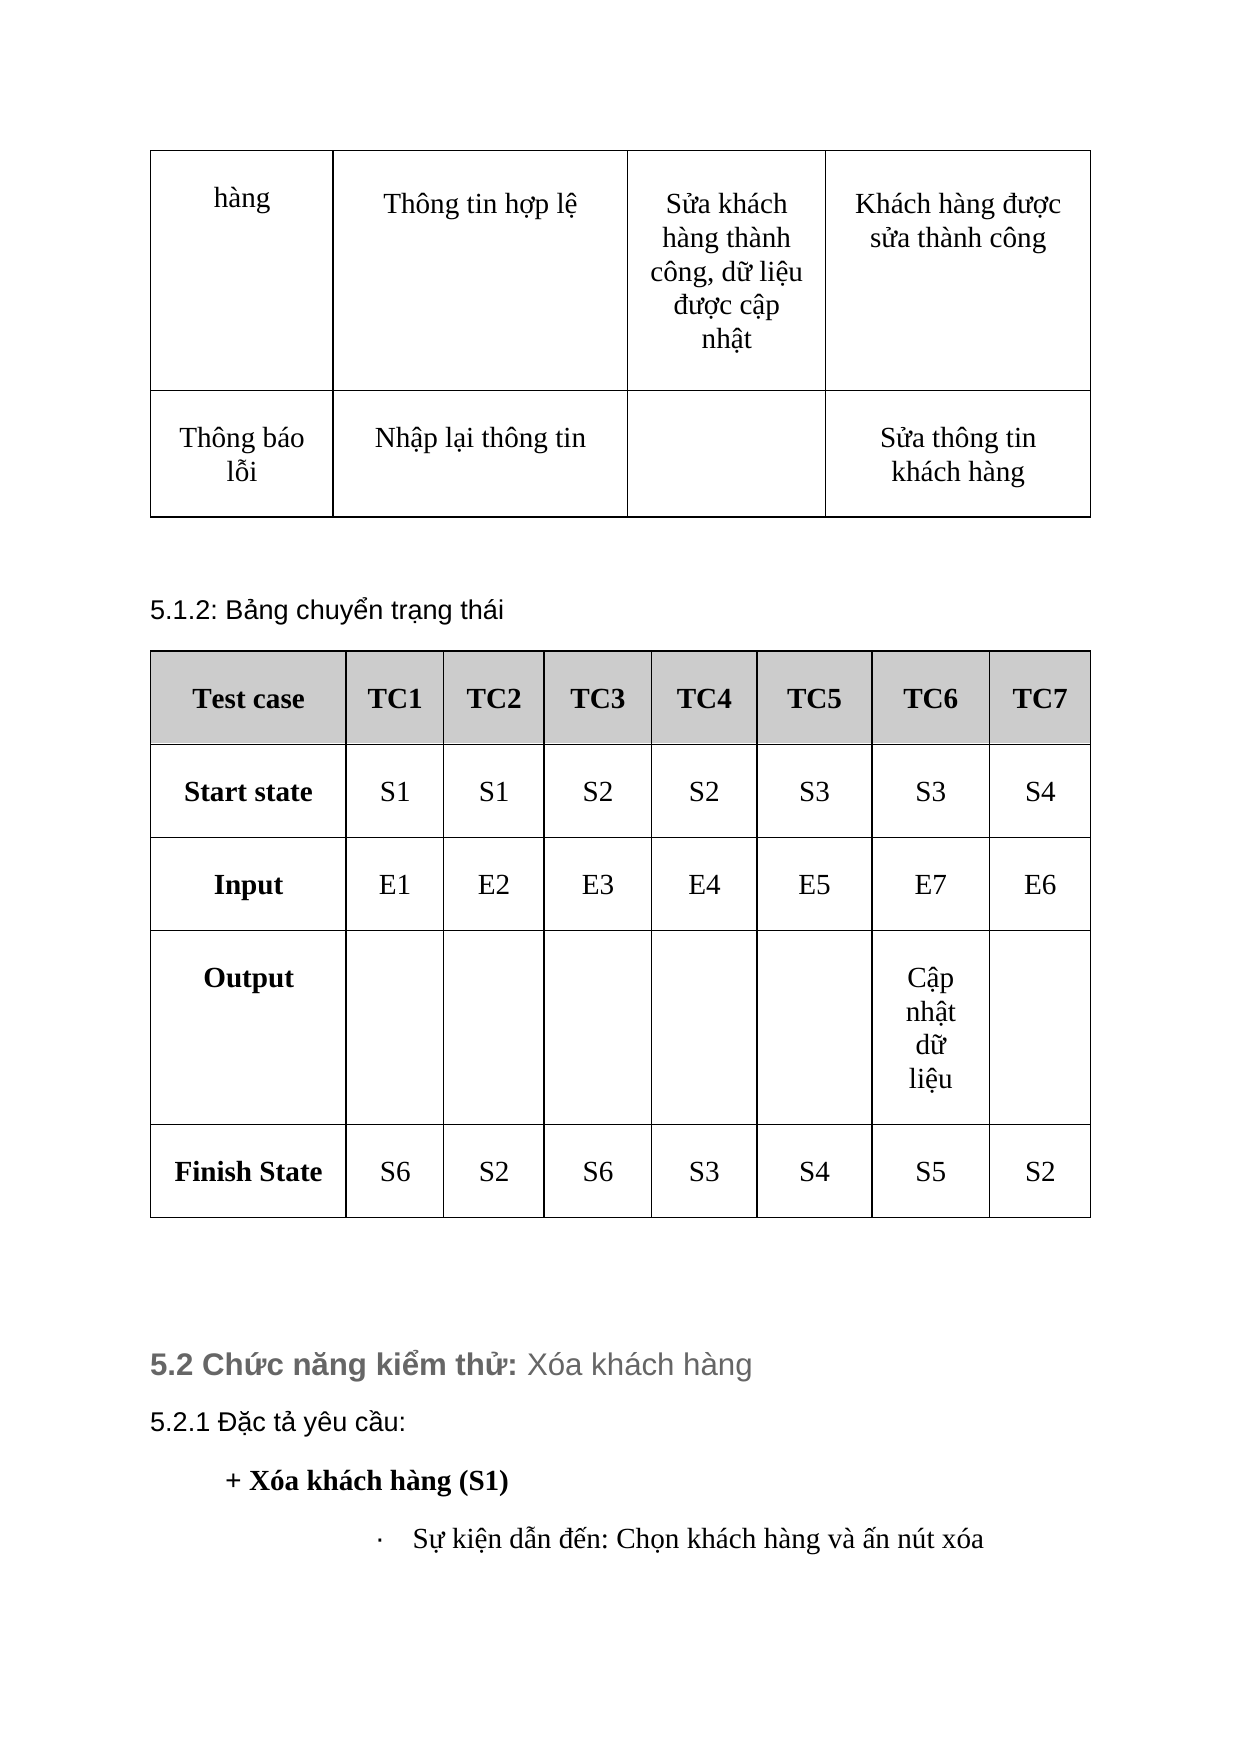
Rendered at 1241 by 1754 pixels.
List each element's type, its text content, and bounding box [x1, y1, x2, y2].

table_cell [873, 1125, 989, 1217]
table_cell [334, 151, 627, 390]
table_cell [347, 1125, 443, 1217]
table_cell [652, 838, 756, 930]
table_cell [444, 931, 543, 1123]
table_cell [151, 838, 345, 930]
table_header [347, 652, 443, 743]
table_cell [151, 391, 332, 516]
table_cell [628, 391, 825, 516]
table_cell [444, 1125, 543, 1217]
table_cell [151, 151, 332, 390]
text 5.2.1 Đặc tả yêu cầu: [150, 1406, 1090, 1438]
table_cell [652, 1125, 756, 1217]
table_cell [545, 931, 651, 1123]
text 5.1.2: Bảng chuyển trạng thái [150, 594, 1090, 625]
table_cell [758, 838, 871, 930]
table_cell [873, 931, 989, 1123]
subtitle 5.2 Chức năng kiểm thử: Xóa khách hàng [150, 1346, 1090, 1381]
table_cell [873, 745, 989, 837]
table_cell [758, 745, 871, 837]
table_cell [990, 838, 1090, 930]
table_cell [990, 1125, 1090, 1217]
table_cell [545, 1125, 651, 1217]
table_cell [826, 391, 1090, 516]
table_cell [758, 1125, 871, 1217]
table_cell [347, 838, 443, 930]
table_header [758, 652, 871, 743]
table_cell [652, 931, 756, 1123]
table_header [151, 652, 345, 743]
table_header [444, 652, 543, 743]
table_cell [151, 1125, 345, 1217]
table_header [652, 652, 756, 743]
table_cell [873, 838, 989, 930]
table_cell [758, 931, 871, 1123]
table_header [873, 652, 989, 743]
text + Xóa khách hàng (S1) [150, 1463, 1090, 1496]
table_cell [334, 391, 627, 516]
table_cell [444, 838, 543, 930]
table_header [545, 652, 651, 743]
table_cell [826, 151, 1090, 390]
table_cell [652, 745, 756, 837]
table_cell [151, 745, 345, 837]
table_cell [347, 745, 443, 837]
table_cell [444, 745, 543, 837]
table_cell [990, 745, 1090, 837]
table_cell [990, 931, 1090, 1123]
text · Sự kiện dẫn đến: Chọn khách hàng và ấn nút xóa [375, 1521, 1090, 1555]
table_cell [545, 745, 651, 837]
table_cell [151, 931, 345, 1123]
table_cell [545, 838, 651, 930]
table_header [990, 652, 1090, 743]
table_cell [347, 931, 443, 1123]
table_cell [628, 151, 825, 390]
